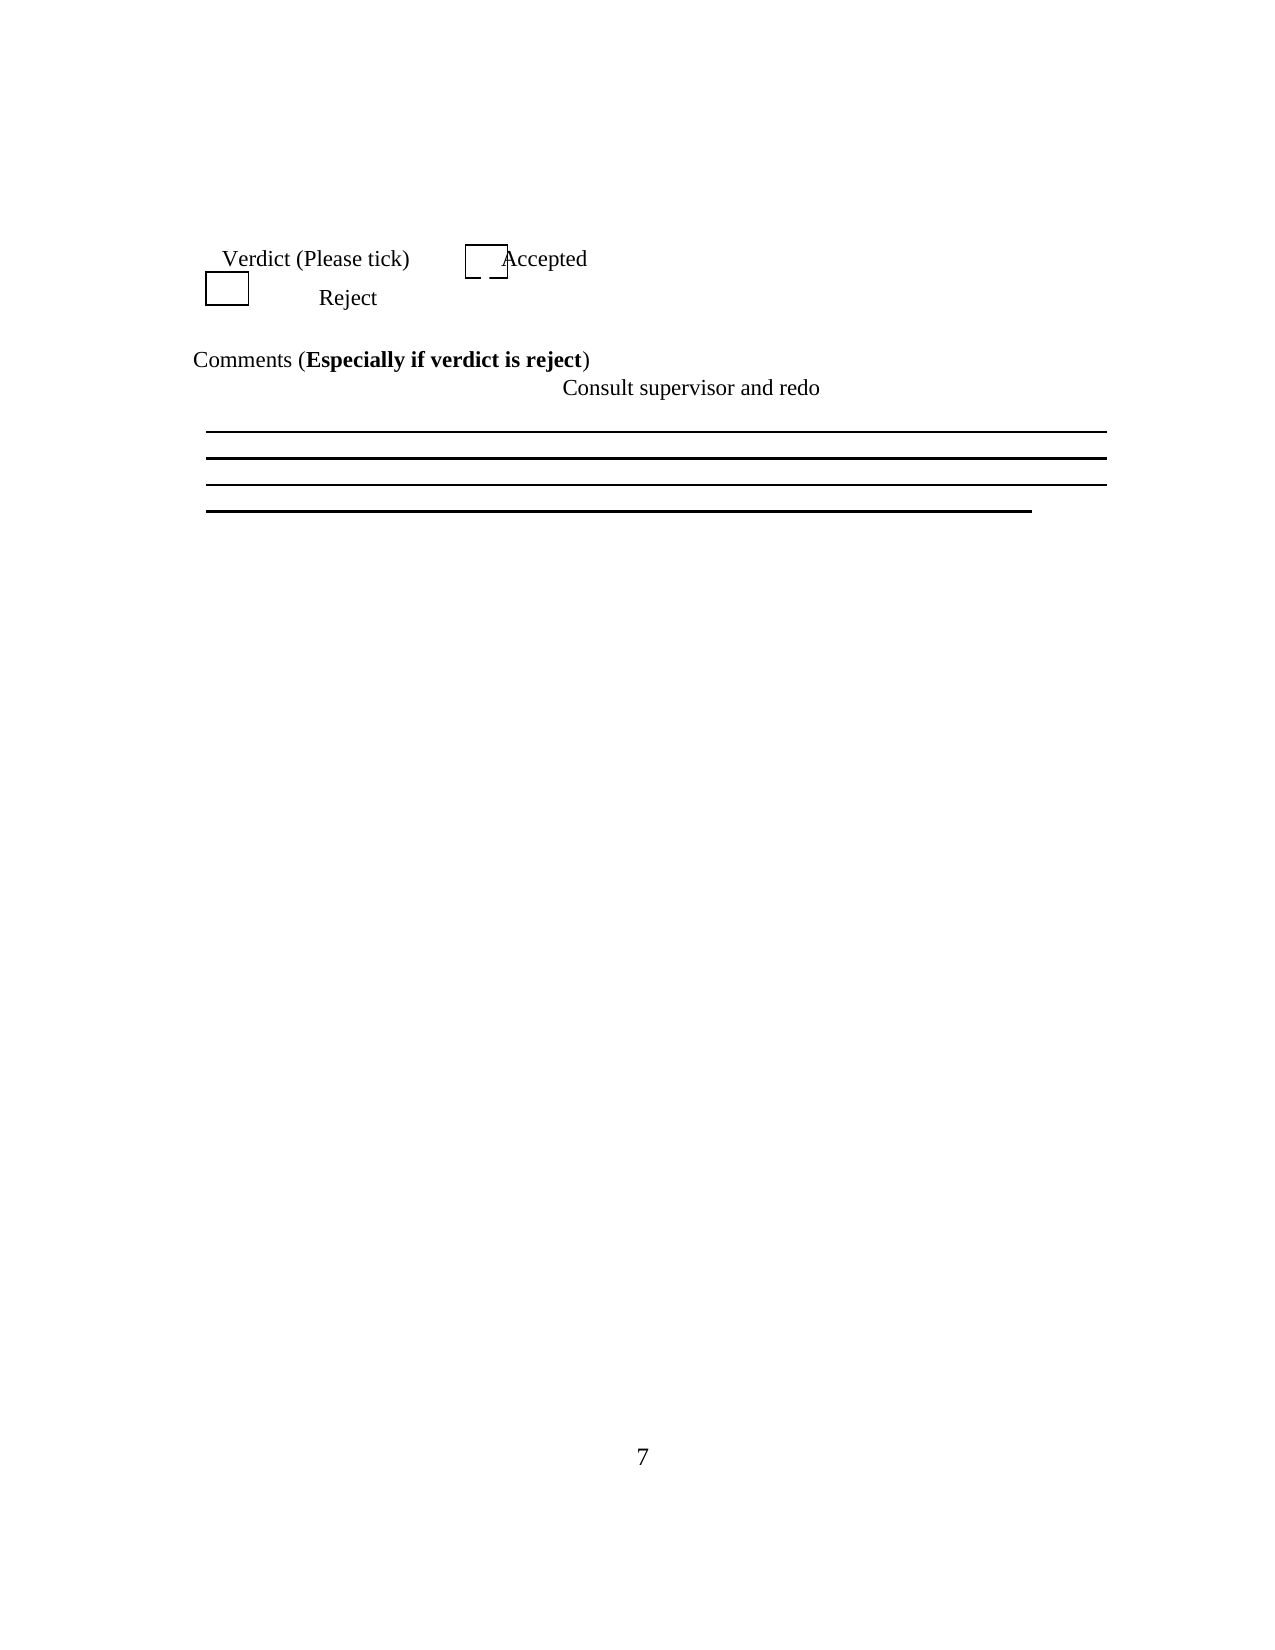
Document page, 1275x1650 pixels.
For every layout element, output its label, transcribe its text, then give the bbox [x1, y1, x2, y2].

text Verdict (Please tick) Accepted Reject [187, 245, 1098, 310]
text Consult supervisor and redo [187, 374, 1098, 429]
text Comments (Especially if verdict is reject) [187, 346, 1098, 372]
